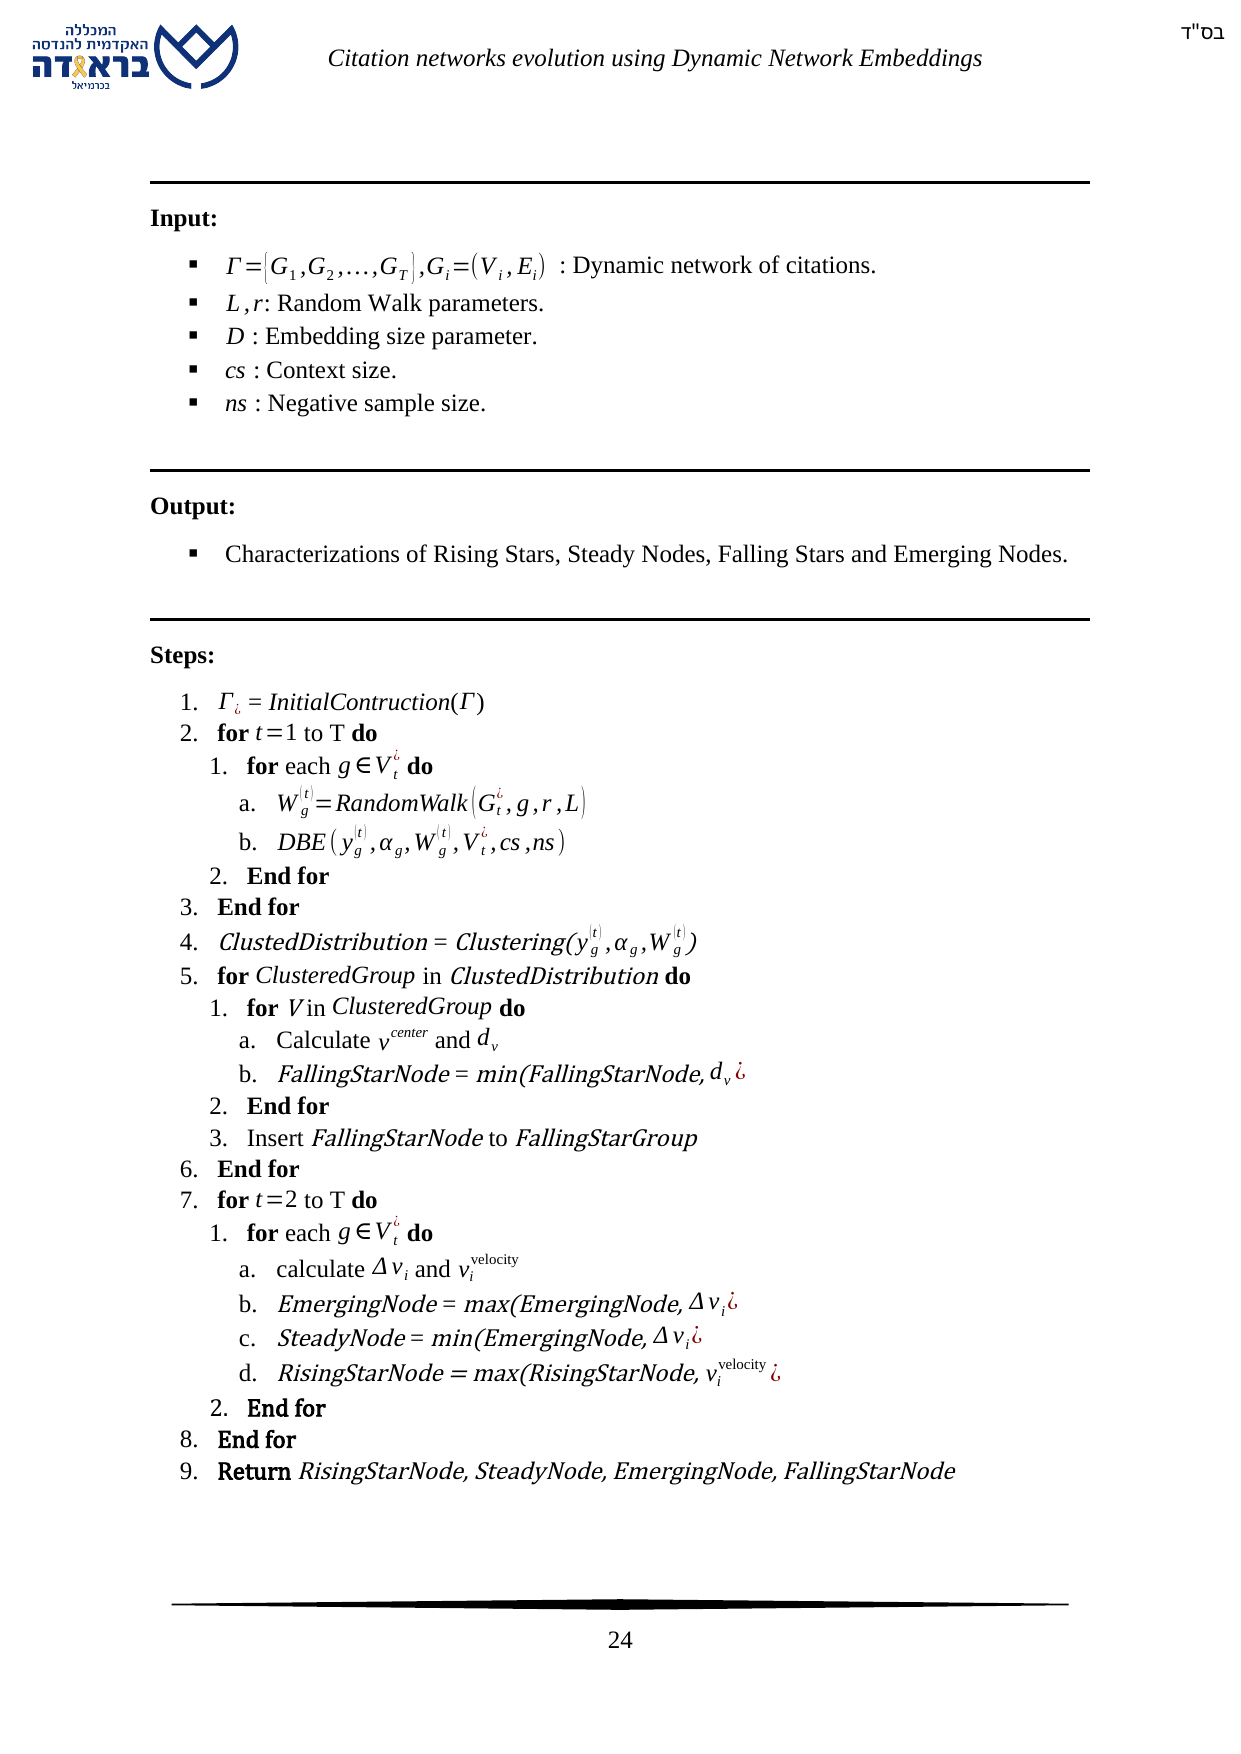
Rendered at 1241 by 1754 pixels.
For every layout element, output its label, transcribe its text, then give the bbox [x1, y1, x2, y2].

picture [22, 18, 248, 93]
list for V in do [209, 992, 1090, 1022]
list for each do [209, 749, 1090, 782]
list calculate and [239, 1251, 1090, 1286]
text Steps: [150, 640, 1090, 668]
list SteadyNode = min(EmergingNode, [239, 1322, 1090, 1353]
list FallingStarNode = min(FallingStarNode, [239, 1057, 1090, 1089]
list for to T do [179, 1185, 1090, 1213]
text Output: [150, 491, 1090, 520]
list for to T do [179, 718, 1090, 747]
list End for [179, 1154, 1090, 1182]
list Return RisingStarNode, SteadyNode, EmergingNode, FallingStarNode [179, 1456, 1090, 1485]
list End for [209, 1091, 1090, 1120]
list End for [209, 1392, 1090, 1422]
list for in ClustedDistribution do [179, 961, 1090, 990]
list EmergingNode = max(EmergingNode, [239, 1288, 1090, 1319]
text Input: [150, 203, 1090, 232]
list ClustedDistribution = Clustering() [179, 923, 1090, 958]
list RisingStarNode = max(RisingStarNode, [239, 1355, 1090, 1390]
list : Context size. [187, 355, 1090, 386]
list : Random Walk parameters. [187, 288, 1090, 319]
list = InitialContruction() [179, 687, 1090, 716]
list : Negative sample size. [187, 388, 1090, 419]
list Calculate and [239, 1024, 1090, 1055]
list End for [179, 892, 1090, 921]
list End for [179, 1424, 1090, 1453]
list for each do [209, 1216, 1090, 1248]
list : Dynamic network of citations. [187, 251, 1090, 285]
list End for [209, 861, 1090, 890]
list Characterizations of Rising Stars, Steady Nodes, Falling Stars and Emerging Nodes. [187, 539, 1090, 568]
list Insert FallingStarNode to FallingStarGroup [209, 1122, 1090, 1151]
list : Embedding size parameter. [187, 321, 1090, 352]
